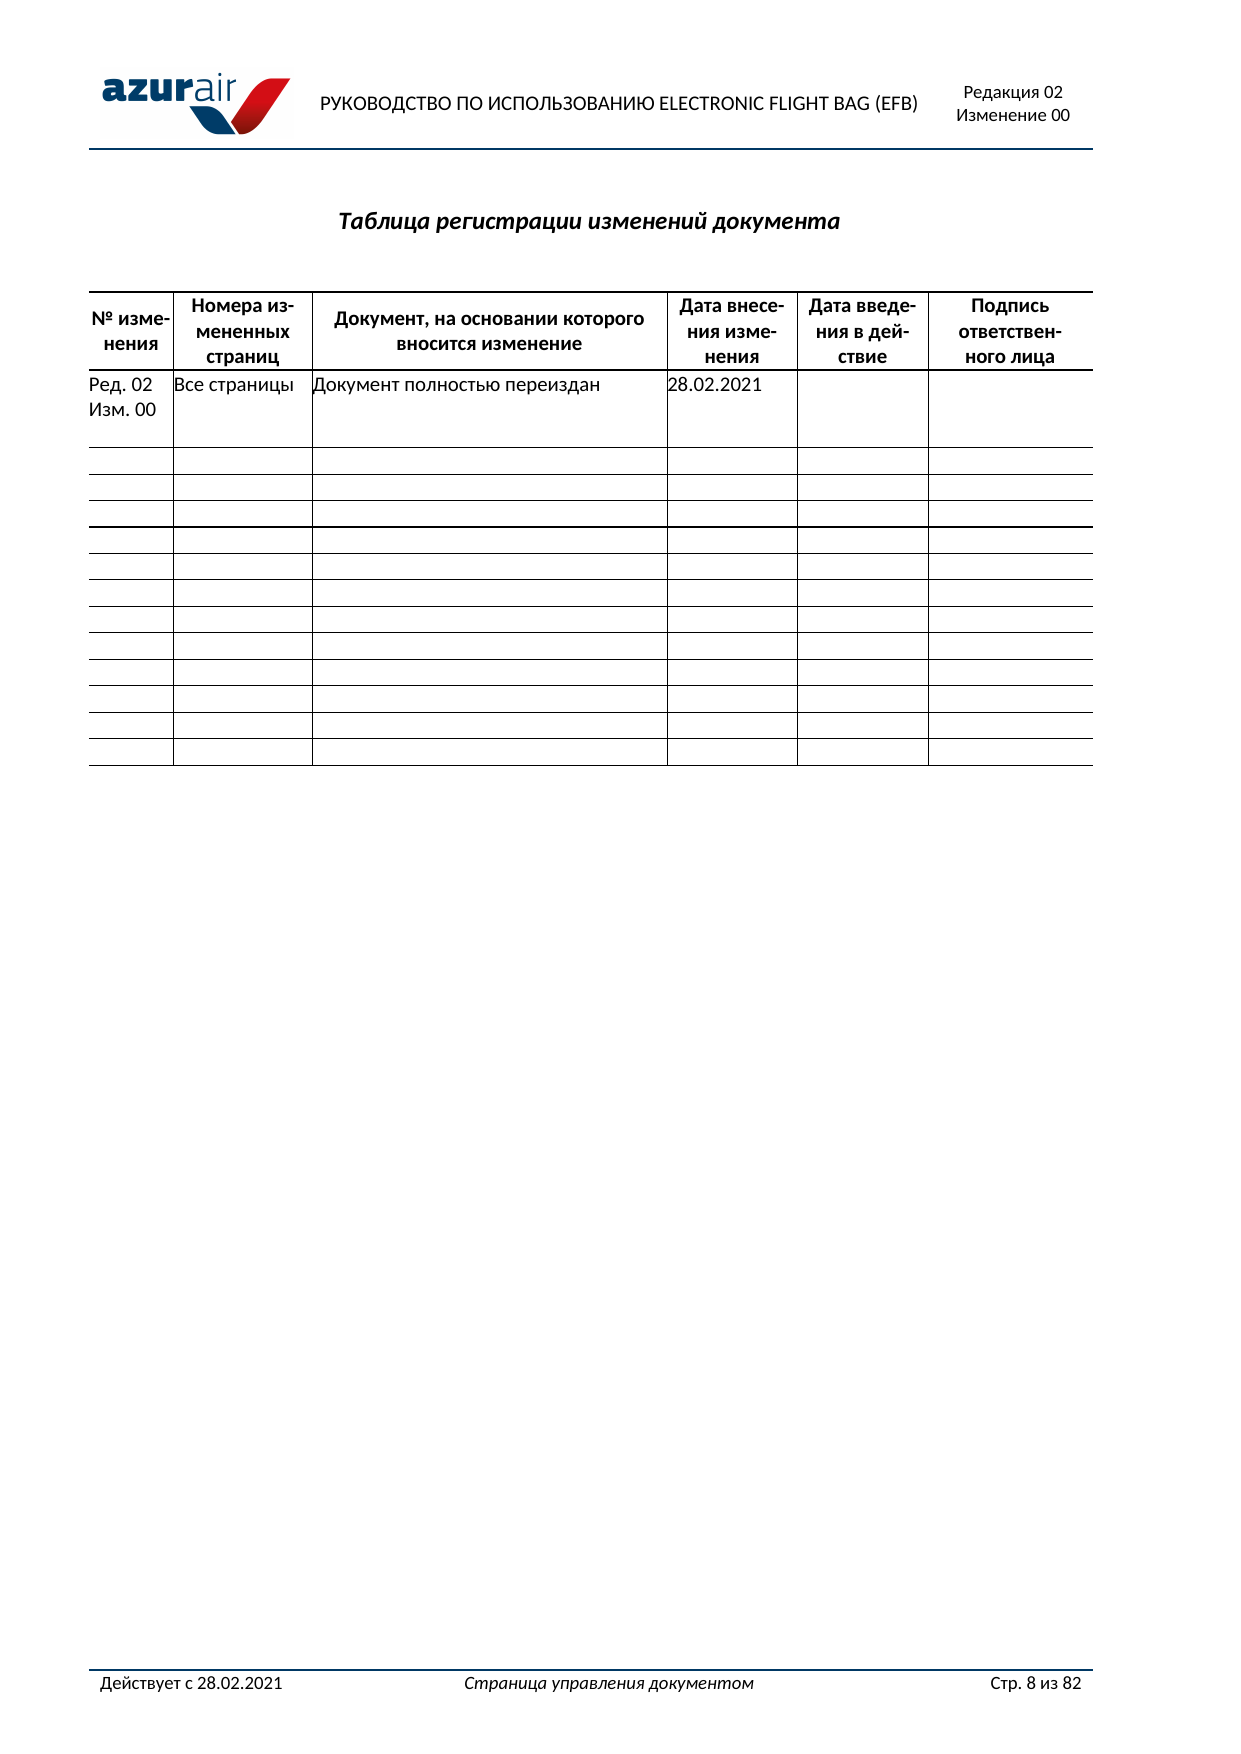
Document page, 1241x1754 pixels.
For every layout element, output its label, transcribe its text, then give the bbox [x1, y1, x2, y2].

table_cell [89, 660, 173, 685]
table_cell Документ полностью переиздан [313, 371, 667, 447]
text Таблица регистрации изменений документа [89, 205, 1092, 236]
table_cell [89, 686, 173, 712]
table_cell [668, 501, 797, 526]
table_cell [89, 580, 173, 606]
table_header Документ, на основании которого вносится изменение [313, 293, 667, 369]
table_cell [89, 554, 173, 579]
table_cell [174, 475, 312, 500]
table_cell [668, 607, 797, 632]
table_cell [798, 528, 928, 553]
table_cell [313, 580, 667, 606]
table_cell [174, 501, 312, 526]
table_header Номера из- мененных страниц [174, 293, 312, 369]
table_cell [929, 660, 1092, 685]
table_cell [929, 501, 1092, 526]
table_header Подпись ответствен- ного лица [929, 293, 1092, 369]
table_cell [798, 686, 928, 712]
picture [100, 67, 294, 139]
table_cell [174, 607, 312, 632]
table_header № изме- нения [89, 293, 173, 369]
table_cell [798, 448, 928, 473]
table_cell [668, 528, 797, 553]
table_cell [174, 633, 312, 659]
table_cell [668, 554, 797, 579]
table_cell [174, 580, 312, 606]
table_cell [89, 633, 173, 659]
table_cell [798, 633, 928, 659]
table_cell [798, 475, 928, 500]
table_cell [313, 686, 667, 712]
table_cell [798, 739, 928, 764]
table_cell [798, 713, 928, 738]
table_cell [174, 739, 312, 764]
table_cell [313, 528, 667, 553]
table_cell [174, 448, 312, 473]
table_cell [668, 475, 797, 500]
table_cell [668, 686, 797, 712]
table_cell [89, 501, 173, 526]
table_header Дата внесе- ния изме- нения [668, 293, 797, 369]
table_cell [313, 475, 667, 500]
table_cell [929, 713, 1092, 738]
table_cell [798, 501, 928, 526]
table_header Дата введе- ния в дей- ствие [798, 293, 928, 369]
table_cell [929, 528, 1092, 553]
table_cell [89, 713, 173, 738]
table_cell Все страницы [174, 371, 312, 447]
table_cell [929, 633, 1092, 659]
table_cell [798, 371, 928, 447]
table_cell [89, 739, 173, 764]
table_cell [313, 713, 667, 738]
table_cell [798, 580, 928, 606]
table_cell [798, 607, 928, 632]
table_cell [89, 475, 173, 500]
table_cell [668, 739, 797, 764]
table_cell [929, 554, 1092, 579]
table_cell [798, 554, 928, 579]
table_cell [929, 580, 1092, 606]
table_cell [89, 448, 173, 473]
table_cell [929, 607, 1092, 632]
table_cell [668, 580, 797, 606]
table_cell [798, 660, 928, 685]
table_cell [89, 528, 173, 553]
table_cell [668, 633, 797, 659]
table_cell Ред. 02 Изм. 00 [89, 371, 173, 447]
table_cell [174, 713, 312, 738]
table_cell [929, 371, 1092, 447]
table_cell [929, 475, 1092, 500]
table_cell [313, 448, 667, 473]
table_cell [668, 448, 797, 473]
table_cell [668, 713, 797, 738]
table_cell [929, 739, 1092, 764]
table_cell [89, 607, 173, 632]
table_cell 28.02.2021 [668, 371, 797, 447]
table_cell [313, 501, 667, 526]
table_cell [174, 528, 312, 553]
table_cell [313, 554, 667, 579]
table_cell [929, 686, 1092, 712]
table_cell [313, 607, 667, 632]
table_cell [668, 660, 797, 685]
table_cell [313, 660, 667, 685]
table_cell [929, 448, 1092, 473]
table_cell [174, 554, 312, 579]
table_cell [174, 686, 312, 712]
table_cell [174, 660, 312, 685]
table_cell [313, 633, 667, 659]
table_cell [313, 739, 667, 764]
